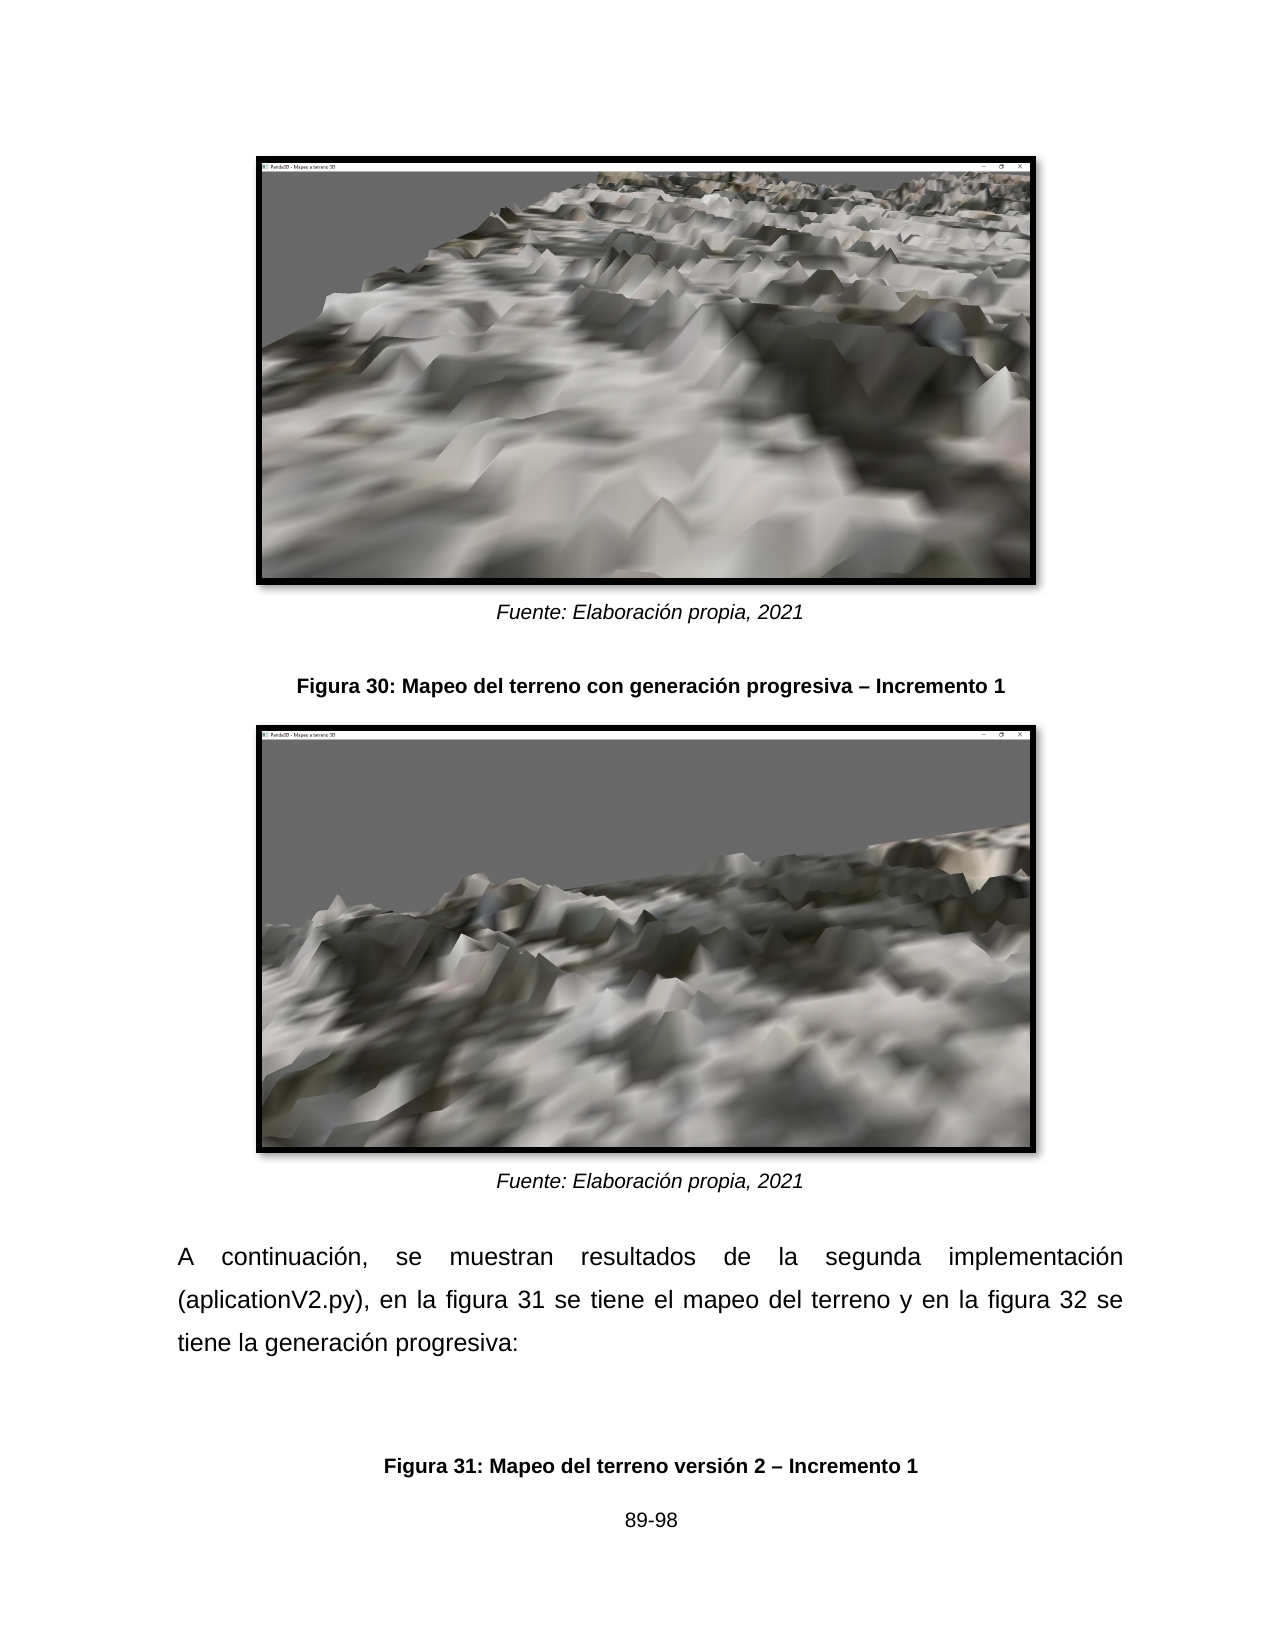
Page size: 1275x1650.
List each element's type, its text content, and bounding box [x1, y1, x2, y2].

text Figura 31: Mapeo del terreno versión 2 – Incremento 1 [177, 1453, 1125, 1477]
picture [262, 731, 1030, 1147]
text Fuente: Elaboración propia, 2021 [177, 600, 1125, 624]
text A continuación, se muestran resultados de la segunda implementación (aplicationV2.py), en la figura 31 se tiene el mapeo del terreno y en la figura 32 se tiene la generación progresiva: [177, 1242, 1125, 1357]
picture [262, 163, 1030, 578]
text Fuente: Elaboración propia, 2021 [177, 1168, 1125, 1192]
text Figura 30: Mapeo del terreno con generación progresiva – Incremento 1 [177, 673, 1125, 697]
